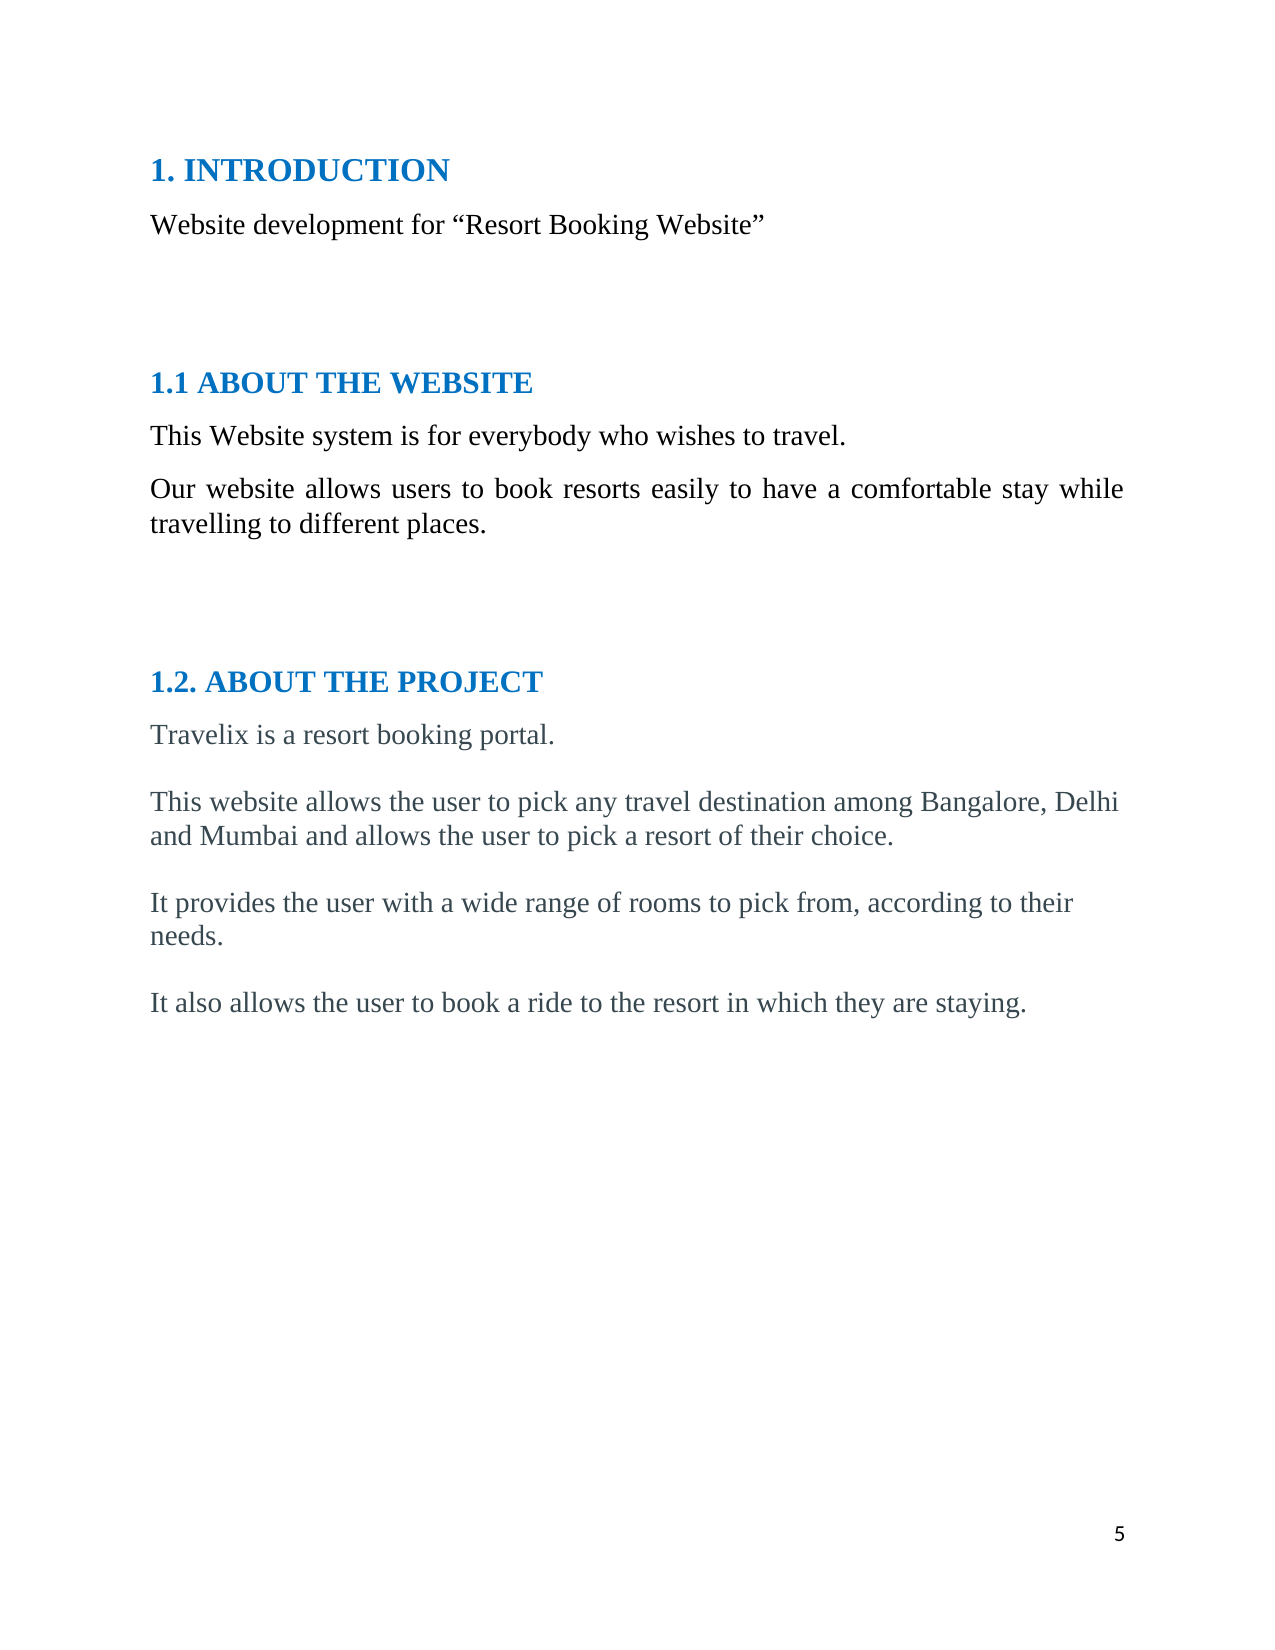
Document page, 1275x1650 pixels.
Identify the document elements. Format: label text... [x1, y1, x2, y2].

text Travelix is a resort booking portal. [150, 717, 1125, 751]
text Website development for “Resort Booking Website” [150, 207, 1125, 241]
text This Website system is for everybody who wishes to travel. [150, 418, 1125, 452]
text 1.2. ABOUT THE PROJECT [150, 663, 1125, 699]
text It provides the user with a wide range of rooms to pick from, according to their needs. [150, 885, 1125, 952]
text 1.1 ABOUT THE WEBSITE [150, 364, 1125, 400]
text 1. INTRODUCTION [150, 150, 1125, 188]
text It also allows the user to book a ride to the resort in which they are staying. [150, 985, 1125, 1019]
text Our website allows users to book resorts easily to have a comfortable stay while travelling to different places. [150, 471, 1125, 540]
text This website allows the user to pick any travel destination among Bangalore, Delhi and Mumbai and allows the user to pick a resort of their choice. [150, 784, 1125, 851]
